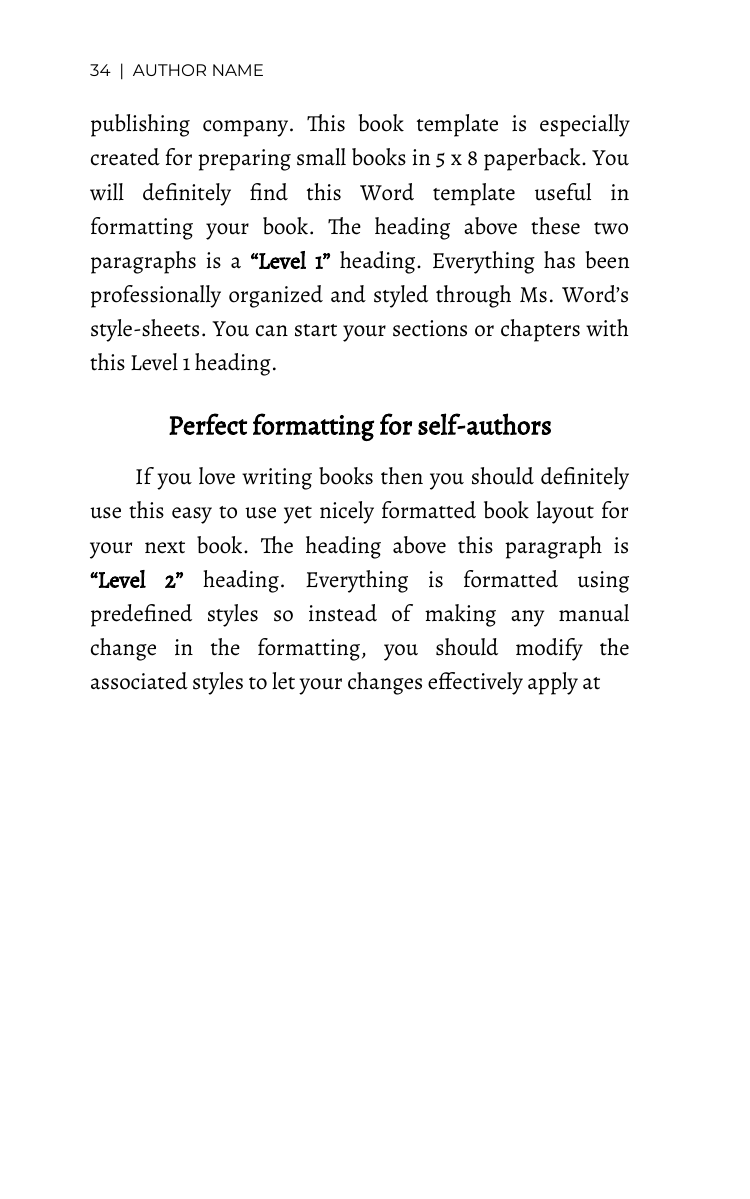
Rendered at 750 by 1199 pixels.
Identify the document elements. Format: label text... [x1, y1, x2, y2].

subtitle Perfect formatting for self-authors [90, 407, 630, 443]
text If you love writing books then you should definitely use this easy to use yet nicely formatted book layout for your next book. The heading above this paragraph is “Level 2” heading. Everything is formatted using predefined styles so instead of making any manual change in the formatting, you should modify the associated styles to let your changes effectively apply at [90, 461, 630, 698]
